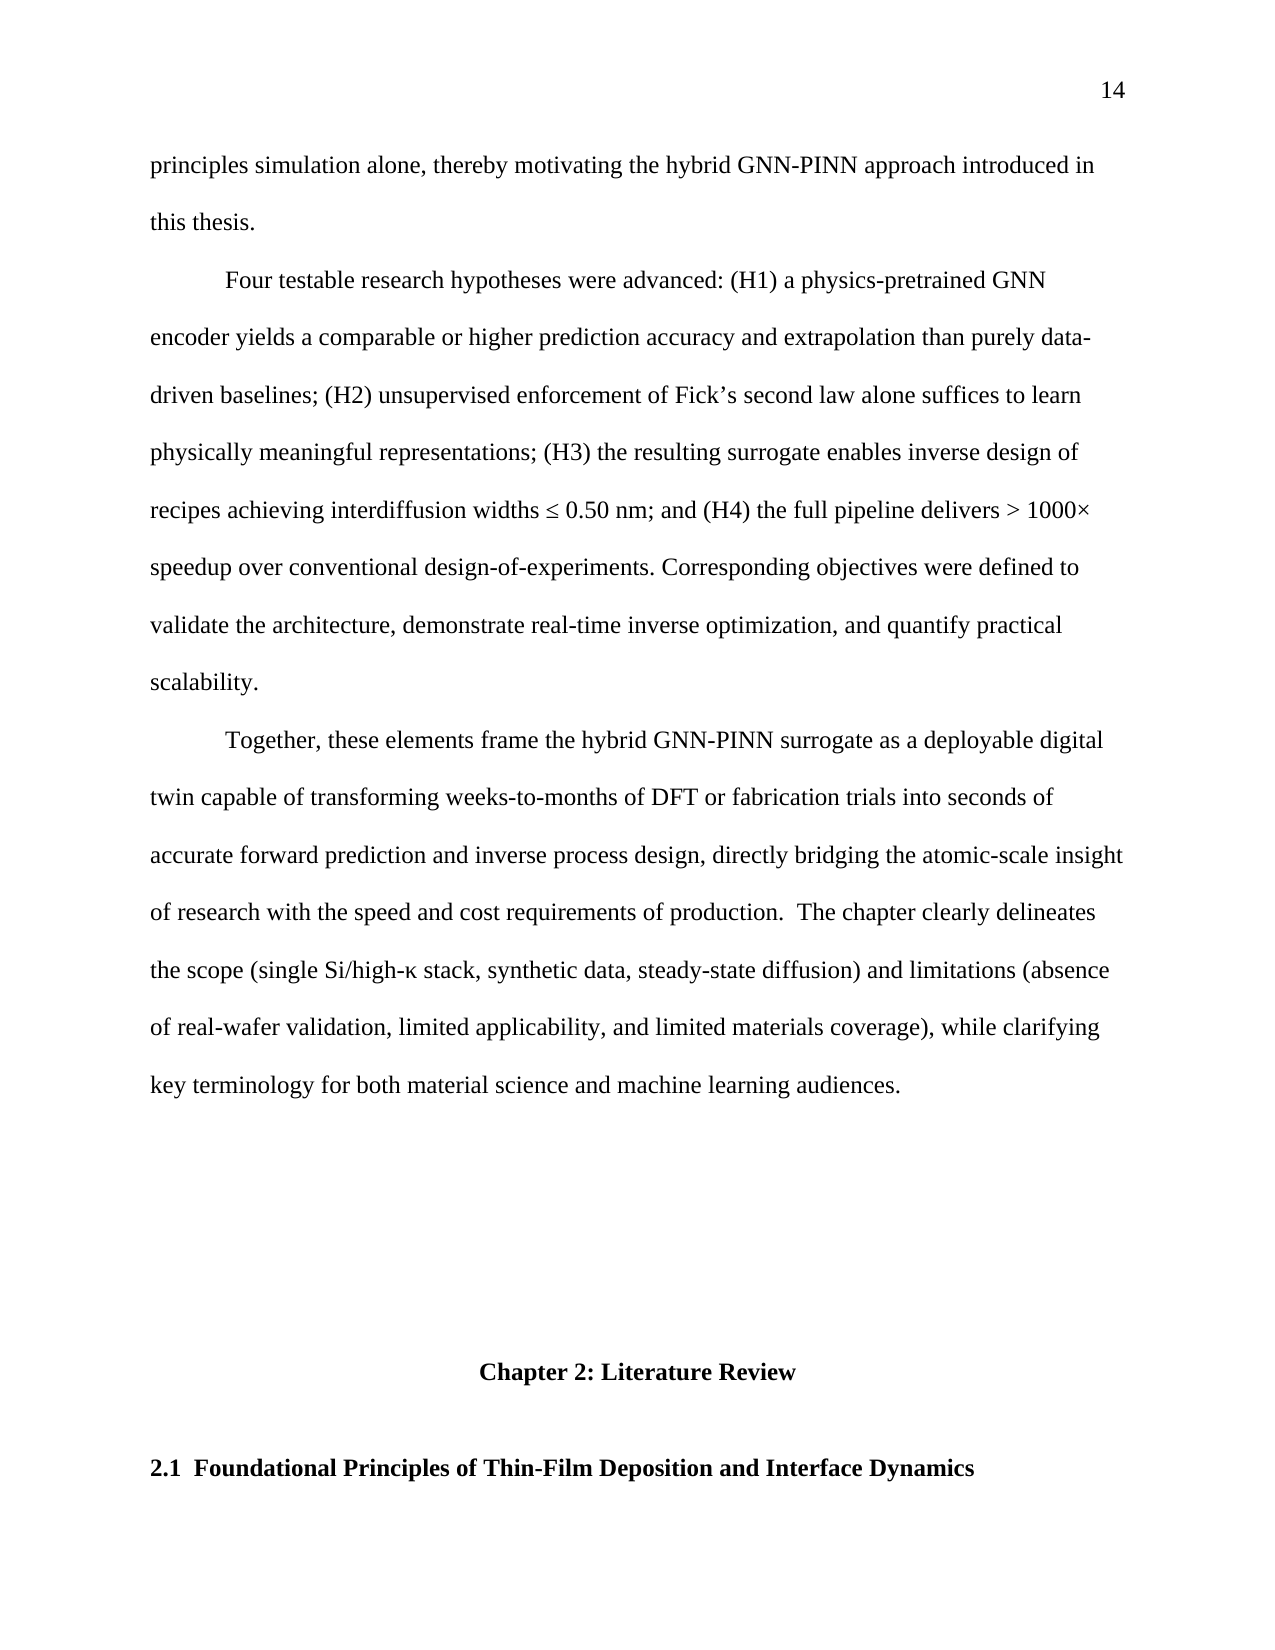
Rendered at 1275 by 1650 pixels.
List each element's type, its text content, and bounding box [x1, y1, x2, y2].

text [150, 150, 1125, 236]
text Together, these elements frame the hybrid GNN-PINN surrogate as a deployable digital twin capable of transforming weeks-to-months of DFT or fabrication trials into seconds of accurate forward prediction and inverse process design, directly bridging the atomic-scale insight of research with the speed and cost requirements of production. The chapter clearly delineates the scope (single Si/high-κ stack, synthetic data, steady-state diffusion) and limitations (absence of real-wafer validation, limited applicability, and limited materials coverage), while clarifying key terminology for both material science and machine learning audiences. [150, 725, 1125, 1099]
text Four testable research hypotheses were advanced: (H1) a physics-pretrained GNN encoder yields a comparable or higher prediction accuracy and extrapolation than purely data-driven baselines; (H2) unsupervised enforcement of Fick’s second law alone suffices to learn physically meaningful representations; (H3) the resulting surrogate enables inverse design of recipes achieving interdiffusion widths ≤ 0.50 nm; and (H4) the full pipeline delivers > 1000× speedup over conventional design-of-experiments. Corresponding objectives were defined to validate the architecture, demonstrate real-time inverse optimization, and quantify practical scalability. [150, 265, 1125, 696]
text Chapter 2: Literature Review [150, 1357, 1125, 1386]
text 2.1 Foundational Principles of Thin-Film Deposition and Interface Dynamics [150, 1453, 1125, 1482]
